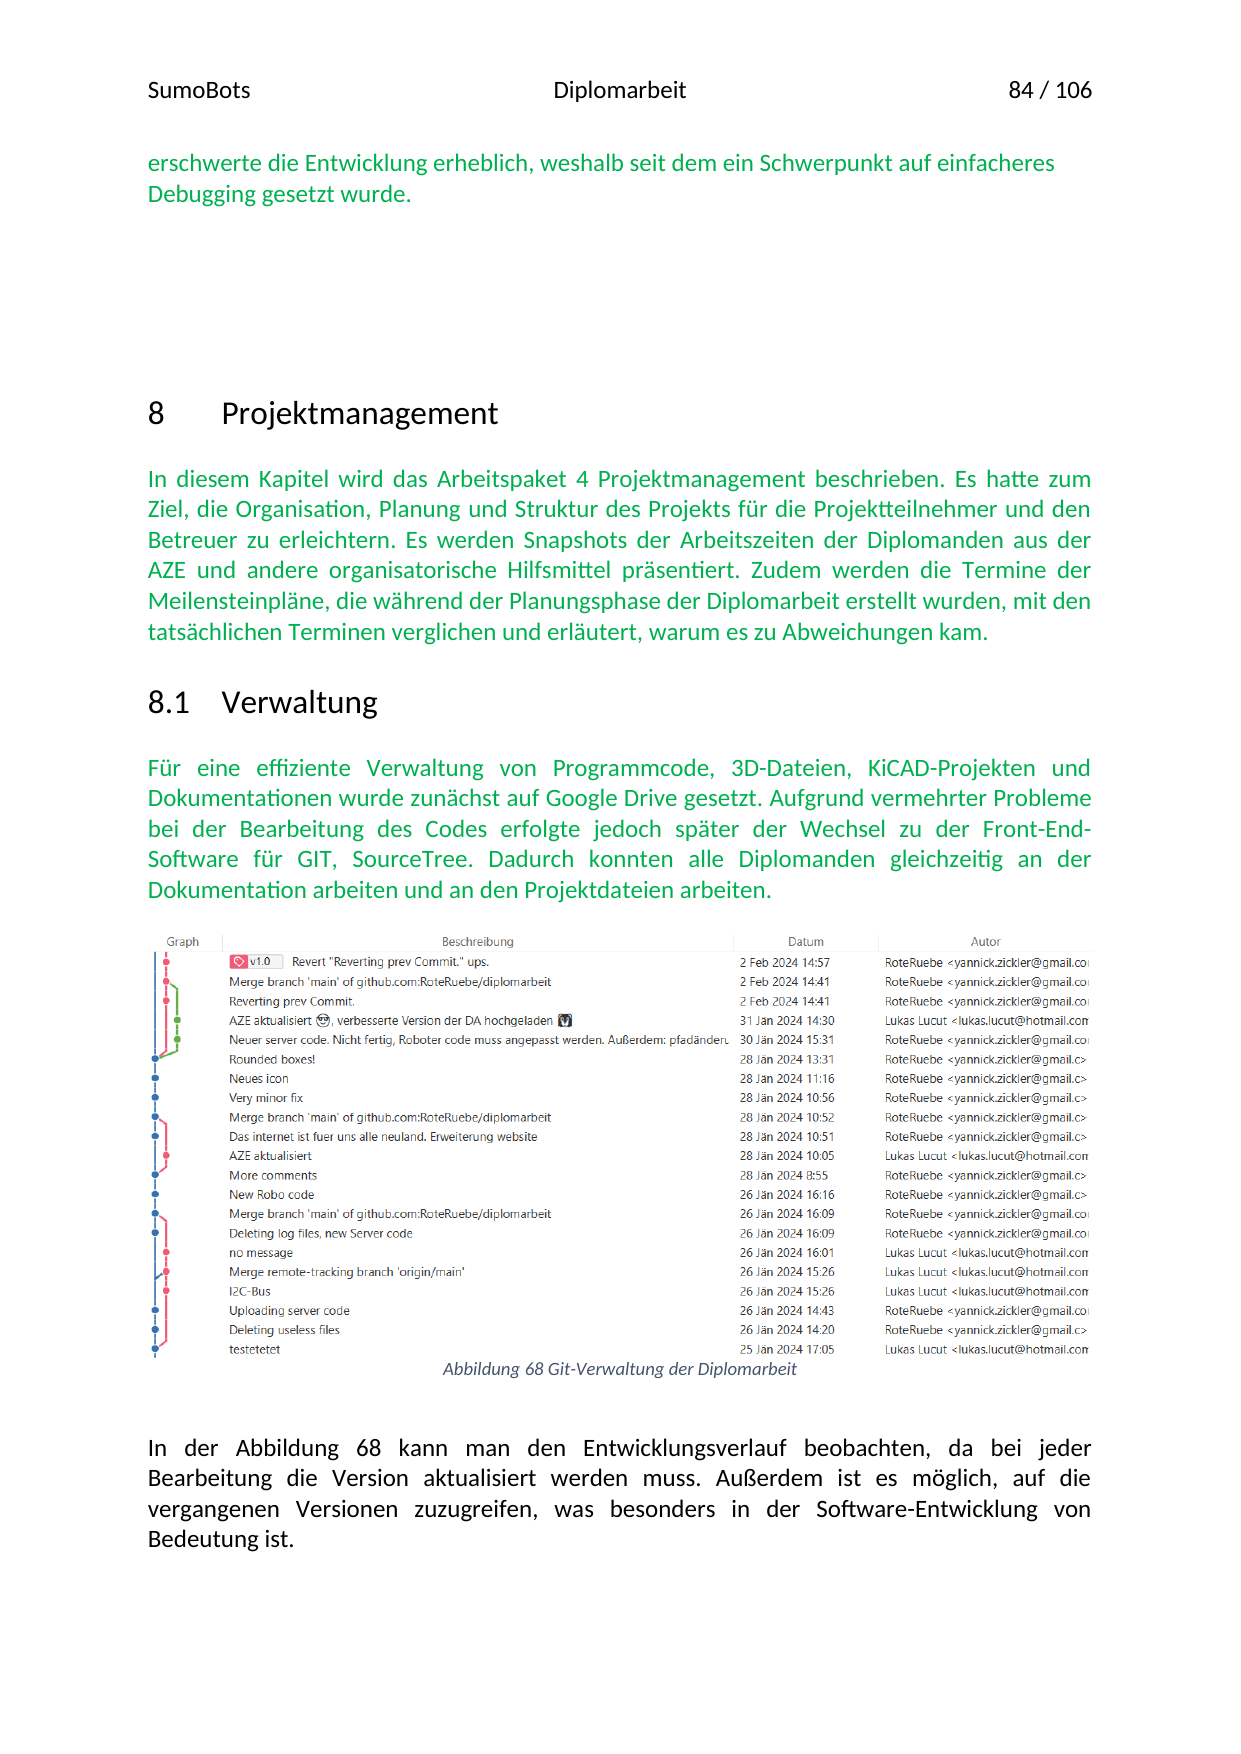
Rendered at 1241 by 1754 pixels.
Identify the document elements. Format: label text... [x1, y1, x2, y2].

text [148, 148, 1093, 209]
subtitle Projektmanagement [148, 392, 1093, 432]
text In diesem Kapitel wird das Arbeitspaket 4 Projektmanagement beschrieben. Es hatte zum Ziel, die Organisation, Planung und Struktur des Projekts für die Projektteilnehmer und den Betreuer zu erleichtern. Es werden Snapshots der Arbeitszeiten der Diplomanden aus der AZE und andere organisatorische Hilfsmittel präsentiert. Zudem werden die Termine der Meilensteinpläne, die während der Planungsphase der Diplomarbeit erstellt wurden, mit den tatsächlichen Terminen verglichen und erläutert, warum es zu Abweichungen kam. [148, 463, 1093, 646]
picture [147, 935, 1093, 1358]
subtitle Verwaltung [148, 681, 1093, 722]
text Für eine effiziente Verwaltung von Programmcode, 3D-Dateien, KiCAD-Projekten und Dokumentationen wurde zunächst auf Google Drive gesetzt. Aufgrund vermehrter Probleme bei der Bearbeitung des Codes erfolgte jedoch später der Wechsel zu der Front-End-Software für GIT, SourceTree. Dadurch konnten alle Diplomanden gleichzeitig an der Dokumentation arbeiten und an den Projektdateien arbeiten. [148, 752, 1093, 905]
